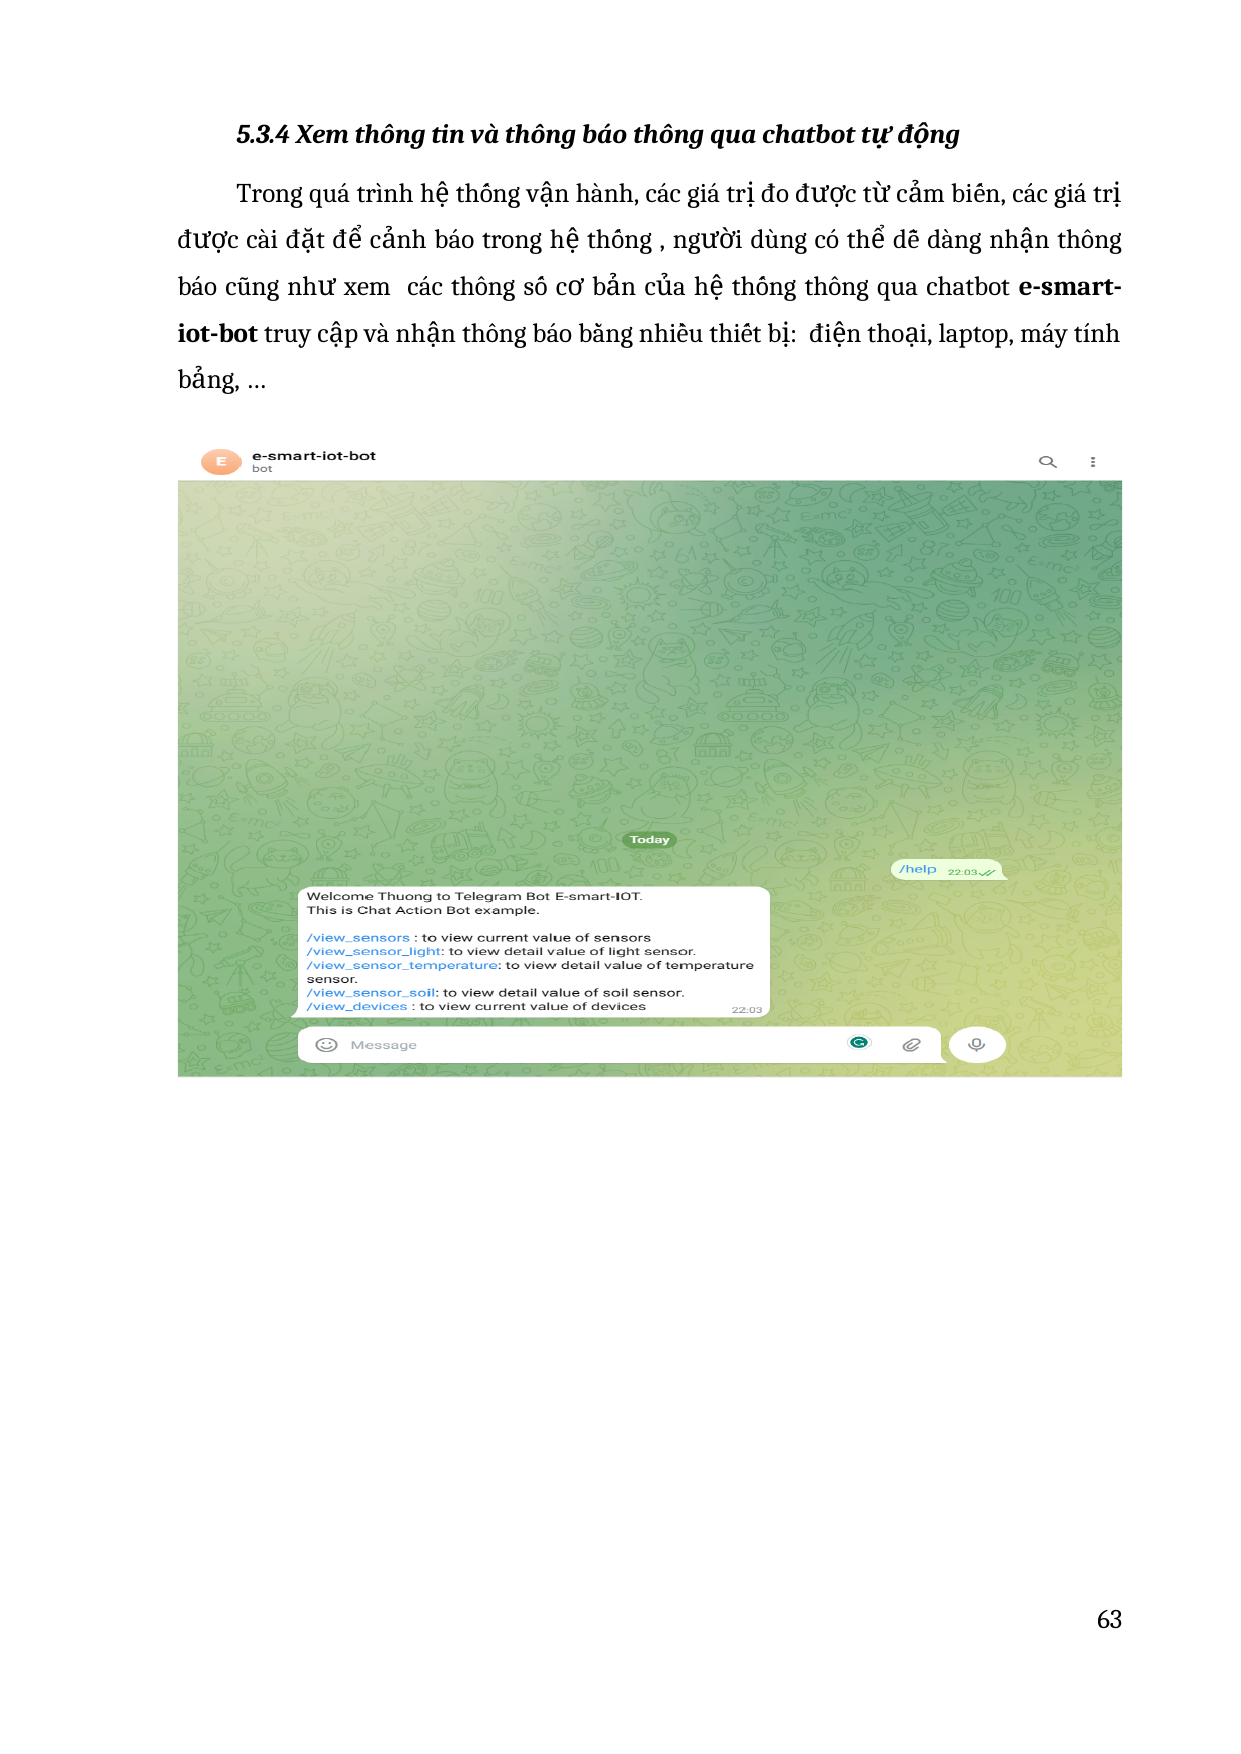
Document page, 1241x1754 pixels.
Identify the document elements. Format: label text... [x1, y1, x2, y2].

subtitle 5.3.4 Xem thông tin và thông báo thông qua chatbot tự động [177, 119, 1122, 150]
text Trong quá trình hệ thống vận hành, các giá trị đo được từ cảm biến, các giá trị được cài đặt để cảnh báo trong hệ thống , người dùng có thể dễ dàng nhận thông báo cũng như xem các thông số cơ bản của hệ thống thông qua chatbot e-smart-iot-bot truy cập và nhận thông báo bằng nhiều thiết bị: điện thoại, laptop, máy tính bảng, … [177, 178, 1122, 396]
picture [177, 445, 1123, 1078]
